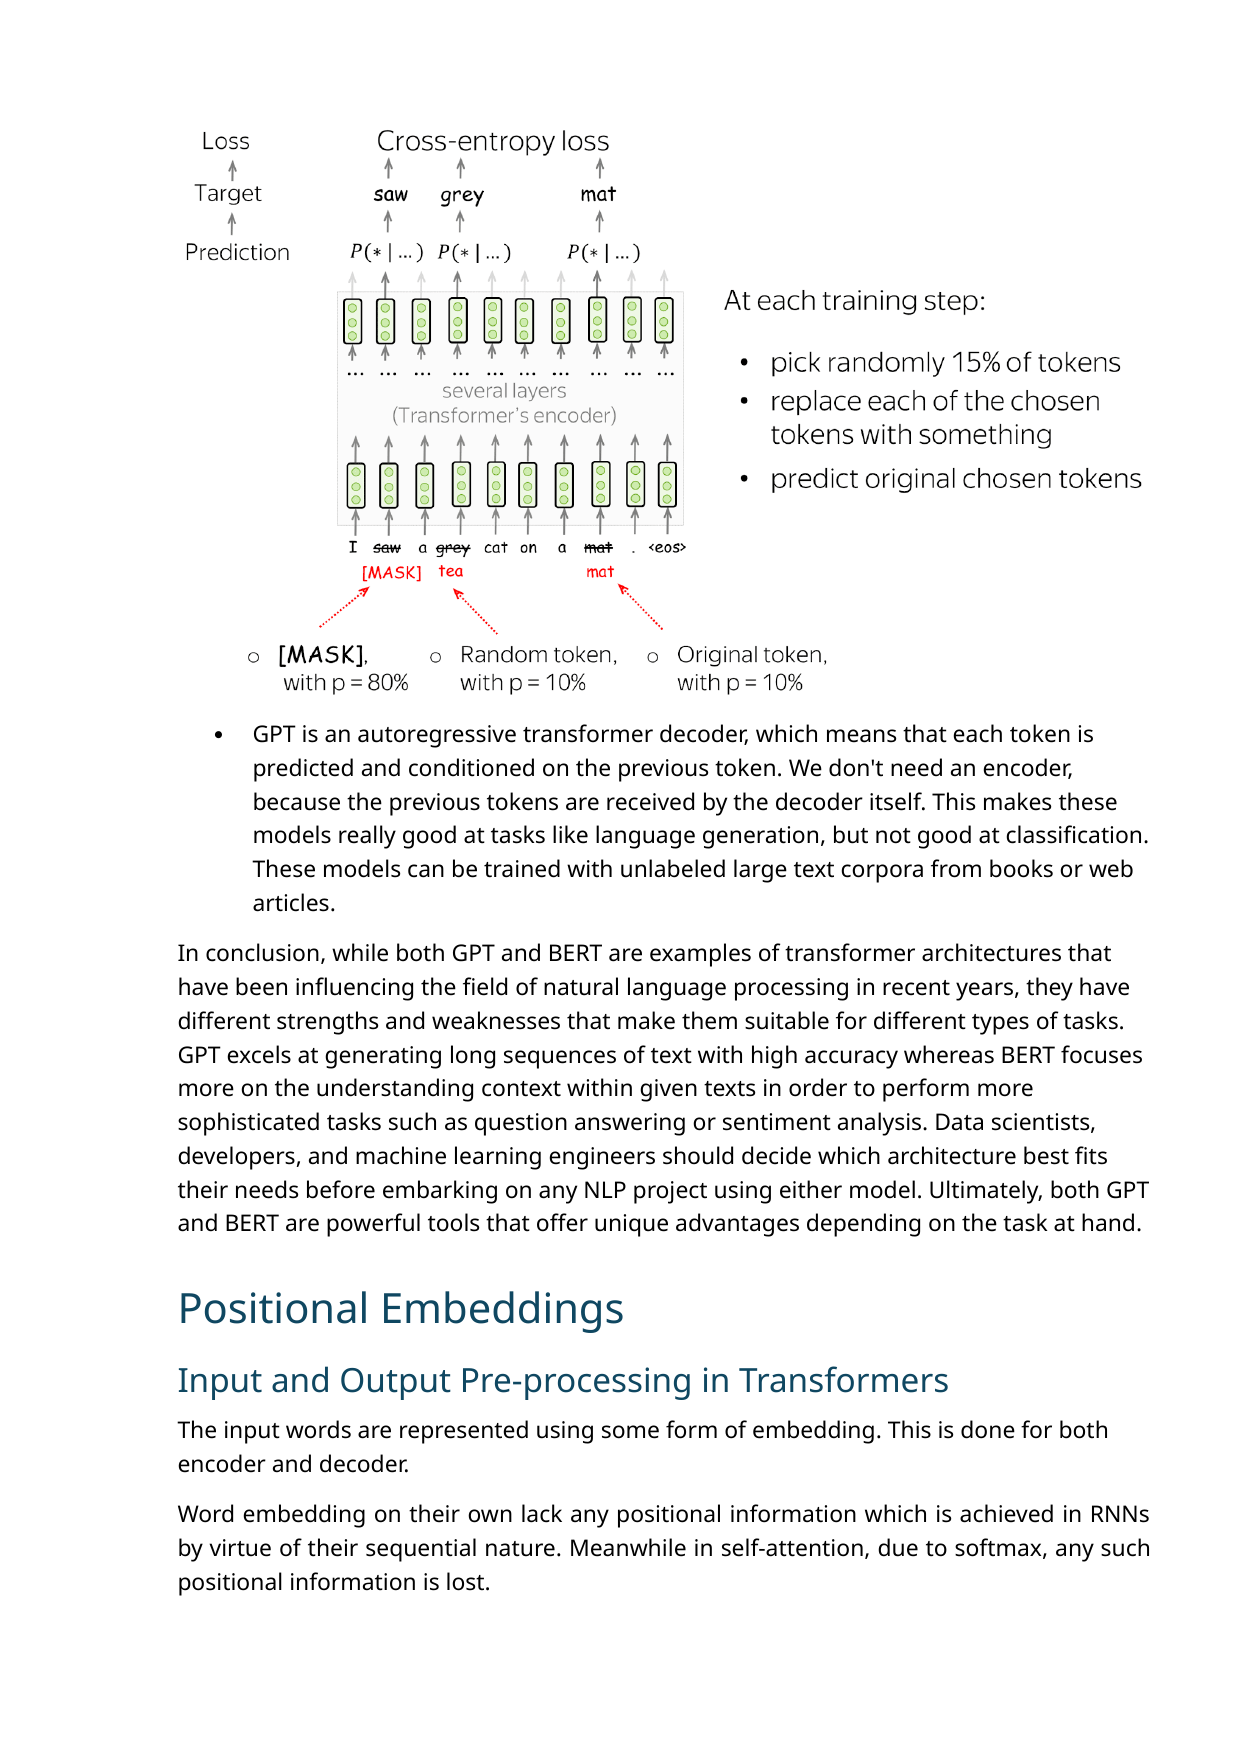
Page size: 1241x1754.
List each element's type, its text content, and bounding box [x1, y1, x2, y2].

text The illustration below shows an example of a training step for one sentence. You can go over the slides to see the whole process. [177, 118, 1152, 183]
subtitle Input and Output Pre-processing in Transformers [177, 1441, 1152, 1486]
picture [177, 202, 1152, 784]
text In conclusion, while both GPT and BERT are examples of transformer architectures that have been influencing the field of natural language processing in recent years, they have different strengths and weaknesses that make them suitable for different types of tasks. GPT excels at generating long sequences of text with high accuracy whereas BERT focuses more on the understanding context within given texts in order to perform more sophisticated tasks such as question answering or sentiment analysis. Data scientists, developers, and machine learning engineers should decide which architecture best fits their needs before embarking on any NLP project using either model. Ultimately, both GPT and BERT are powerful tools that offer unique advantages depending on the task at hand. [177, 1022, 1152, 1323]
list GPT is an autoregressive transformer decoder, which means that each token is predicted and conditioned on the previous token. We don't need an encoder, because the previous tokens are received by the decoder itself. This makes these models really good at tasks like language generation, but not good at classification. These models can be trained with unlabeled large text corpora from books or web articles. [215, 802, 1152, 1002]
text The input words are represented using some form of embedding. This is done for both encoder and decoder. [177, 1498, 1152, 1563]
subtitle Positional Embeddings [177, 1363, 1152, 1419]
